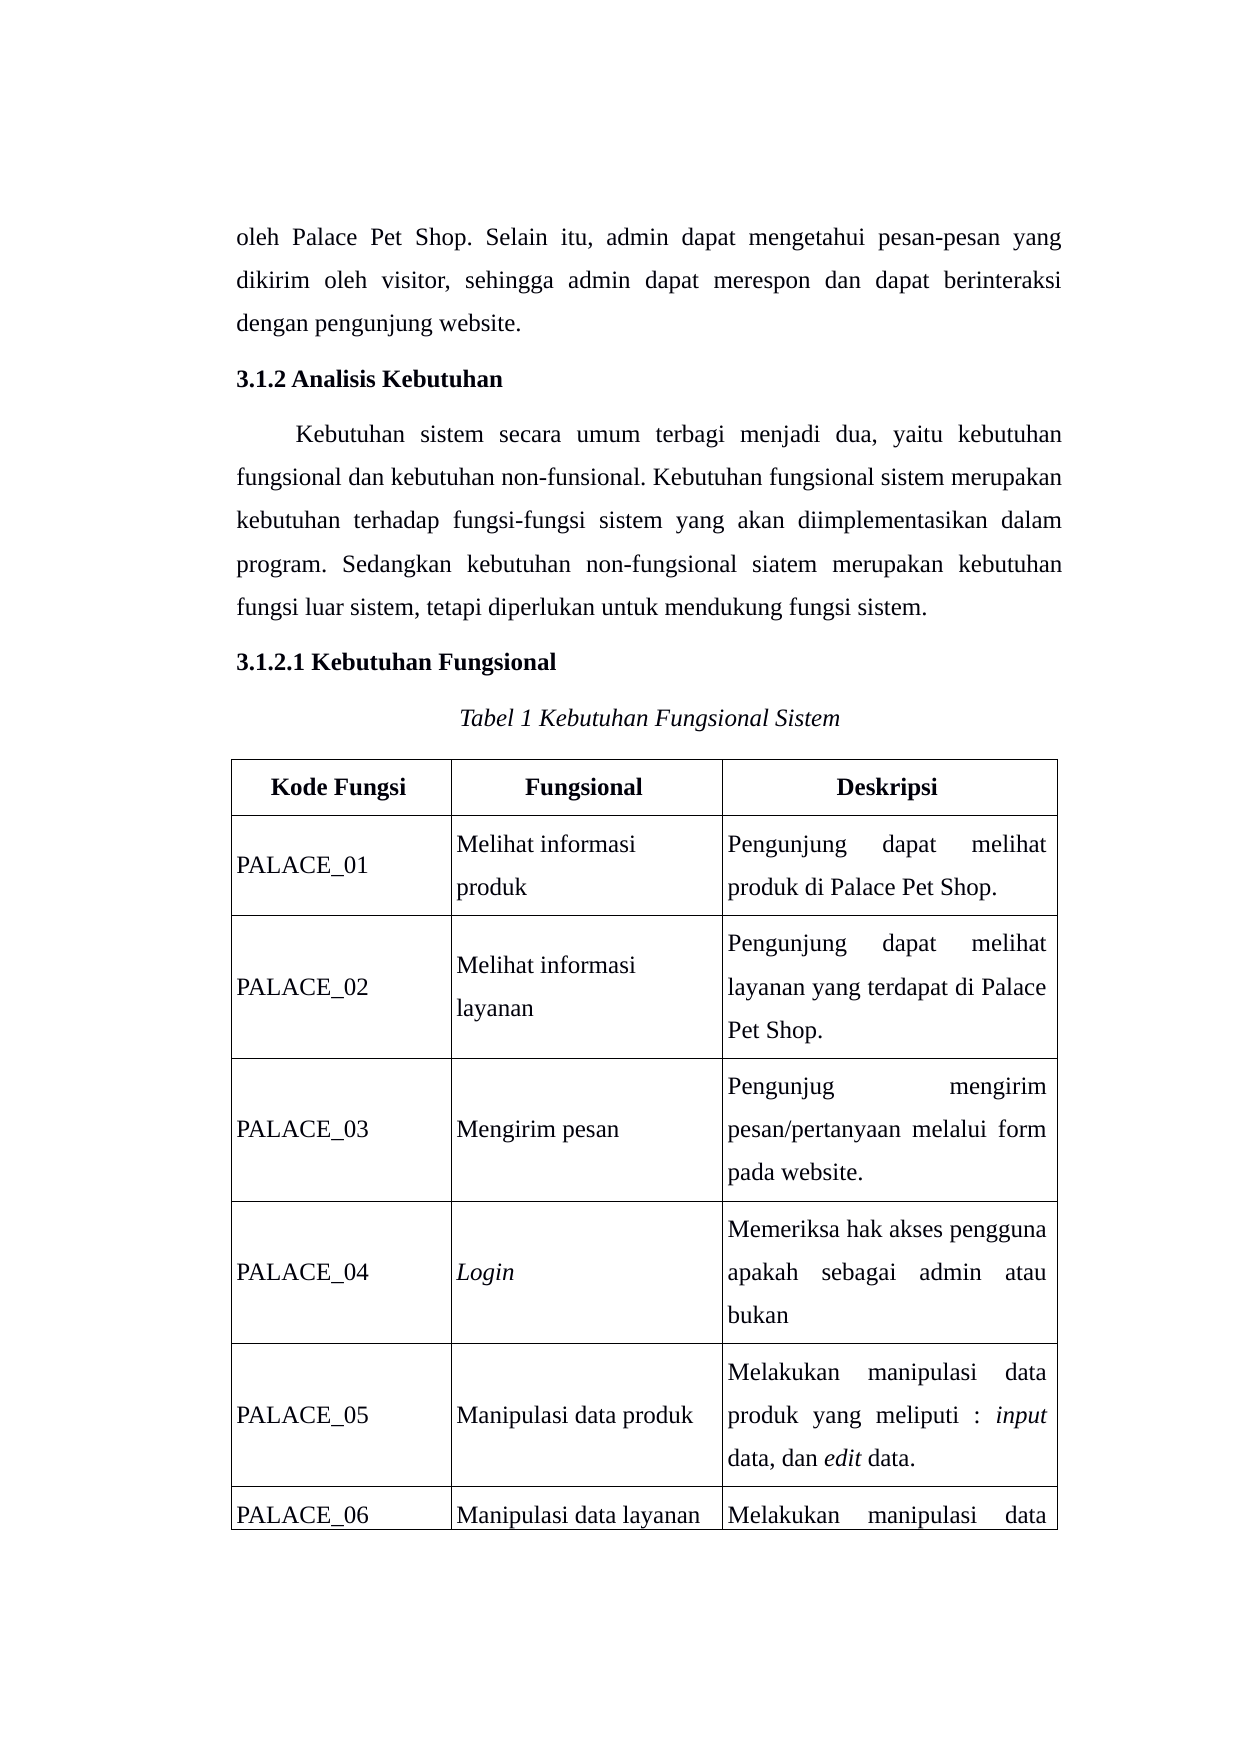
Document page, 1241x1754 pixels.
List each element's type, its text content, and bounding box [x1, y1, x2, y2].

text Kebutuhan sistem secara umum terbagi menjadi dua, yaitu kebutuhan fungsional dan kebutuhan non-funsional. Kebutuhan fungsional sistem merupakan kebutuhan terhadap fungsi-fungsi sistem yang akan diimplementasikan dalam program. Sedangkan kebutuhan non-fungsional siatem merupakan kebutuhan fungsi luar sistem, tetapi diperlukan untuk mendukung fungsi sistem. [236, 419, 1063, 621]
table_header Kode Fungsi [232, 760, 451, 815]
table_cell Melihat informasi layanan [452, 916, 722, 1058]
table_cell PALACE_05 [232, 1344, 451, 1486]
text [236, 222, 1063, 337]
table_header Deskripsi [723, 760, 1057, 815]
text Tabel 1 Kebutuhan Fungsional Sistem [236, 703, 1063, 732]
table_cell PALACE_06 [232, 1487, 451, 1528]
table_cell PALACE_04 [232, 1202, 451, 1343]
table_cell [452, 1487, 722, 1528]
table_cell Pengunjung dapat melihat layanan yang terdapat di Palace Pet Shop. [723, 916, 1057, 1058]
table_cell PALACE_02 [232, 916, 451, 1058]
table_cell Pengunjug mengirim pesan/pertanyaan melalui form pada website. [723, 1059, 1057, 1201]
table_cell Pengunjung dapat melihat produk di Palace Pet Shop. [723, 816, 1057, 915]
table_cell Melakukan manipulasi data produk yang meliputi : input data, dan edit data. [723, 1344, 1057, 1486]
table_header Fungsional [452, 760, 722, 815]
text 3.1.2.1 Kebutuhan Fungsional [236, 647, 1063, 676]
table_cell Manipulasi data produk [452, 1344, 722, 1486]
table_cell Mengirim pesan [452, 1059, 722, 1201]
table_cell PALACE_03 [232, 1059, 451, 1201]
table_cell Login [452, 1202, 722, 1343]
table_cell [723, 1487, 1057, 1528]
table_cell PALACE_01 [232, 816, 451, 915]
text 3.1.2 Analisis Kebutuhan [236, 364, 1063, 392]
table_cell Melihat informasi produk [452, 816, 722, 915]
table_cell Memeriksa hak akses pengguna apakah sebagai admin atau bukan [723, 1202, 1057, 1343]
